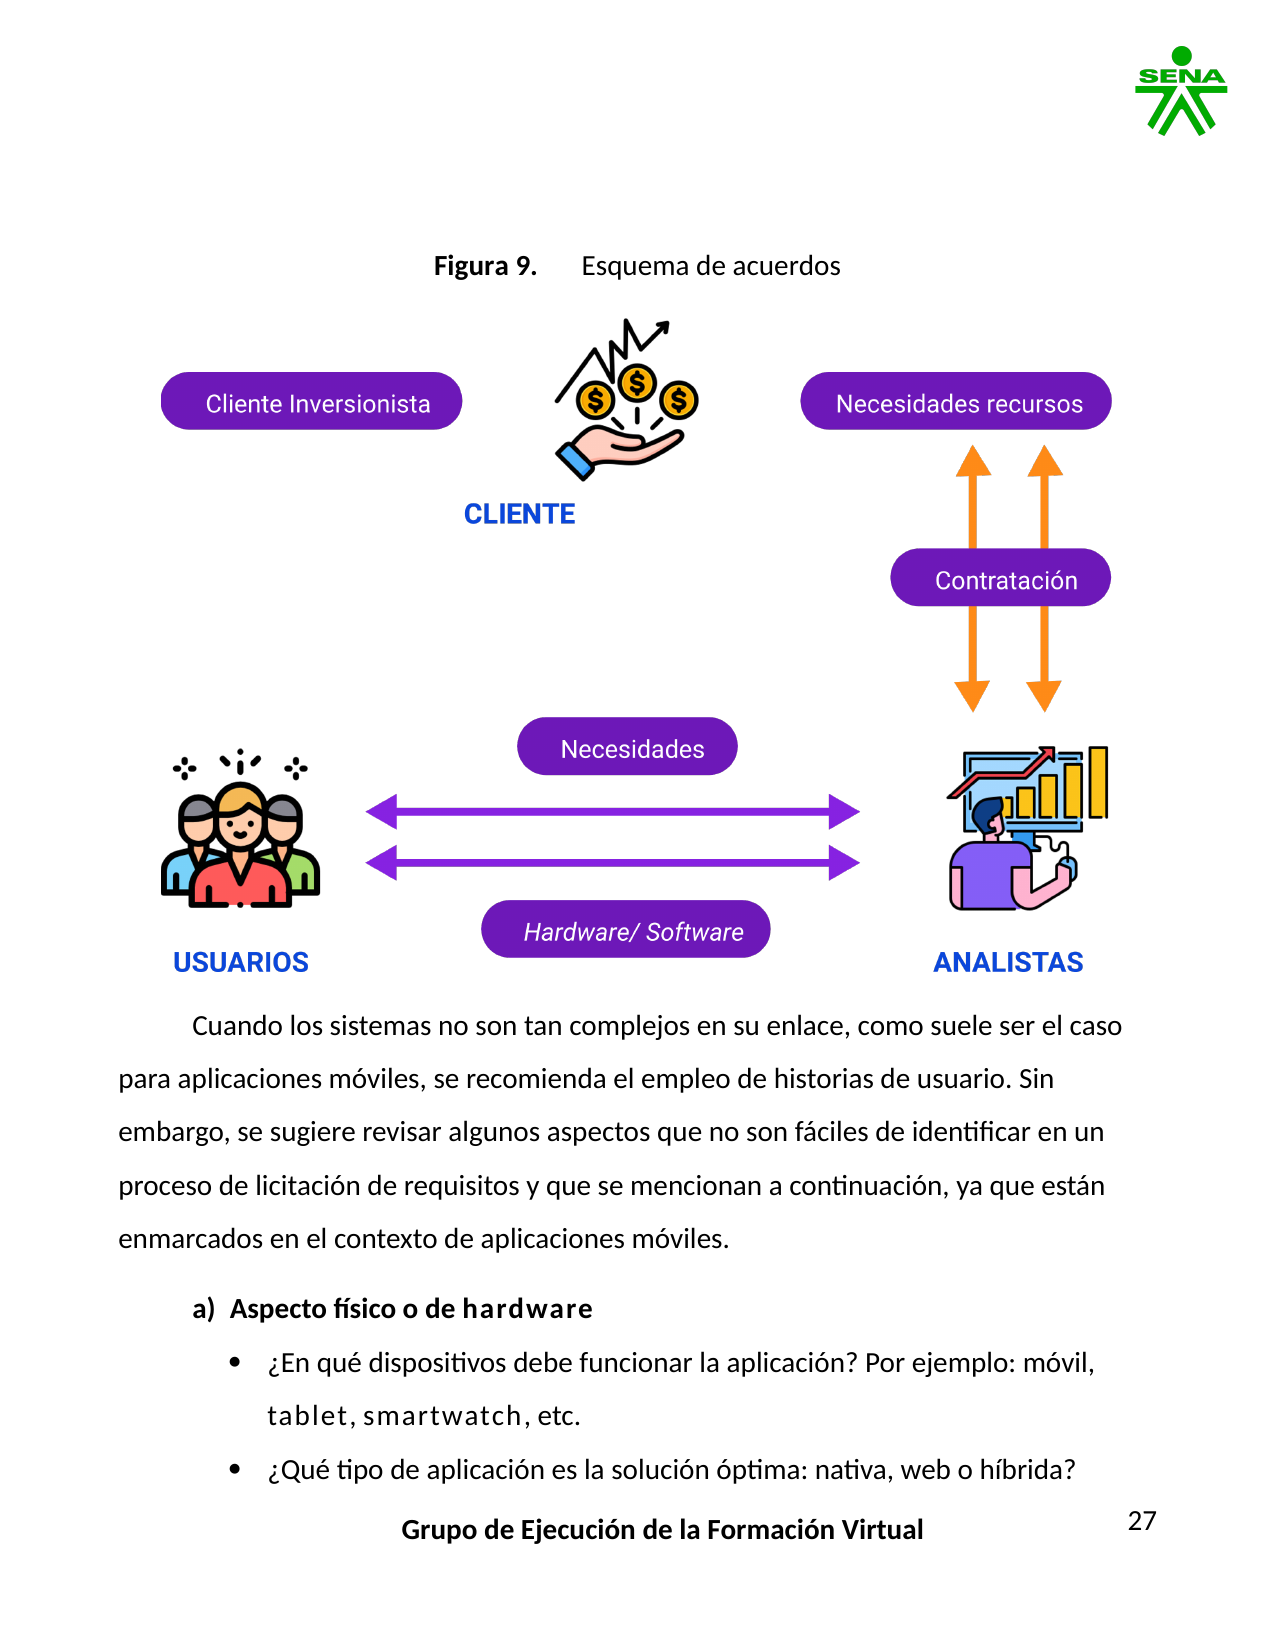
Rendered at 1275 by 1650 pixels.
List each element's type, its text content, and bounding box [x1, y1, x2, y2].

text Cuando los sistemas no son tan complejos en su enlace, como suele ser el caso para aplicaciones móviles, se recomienda el empleo de historias de usuario. Sin embargo, se sugiere revisar algunos aspectos que no son fáciles de identificar en un proceso de licitación de requisitos y que se mencionan a continuación, ya que están enmarcados en el contexto de aplicaciones móviles. [118, 1007, 1157, 1256]
picture [161, 317, 1114, 972]
list ¿En qué dispositivos debe funcionar la aplicación? Por ejemplo: móvil, tablet, smartwatch, etc. [229, 1344, 1157, 1433]
picture [1135, 46, 1228, 136]
text Esquema de acuerdos [118, 247, 1157, 283]
list ¿Qué tipo de aplicación es la solución óptima: nativa, web o híbrida? [229, 1451, 1157, 1486]
list Aspecto físico o de hardware [192, 1290, 1157, 1326]
